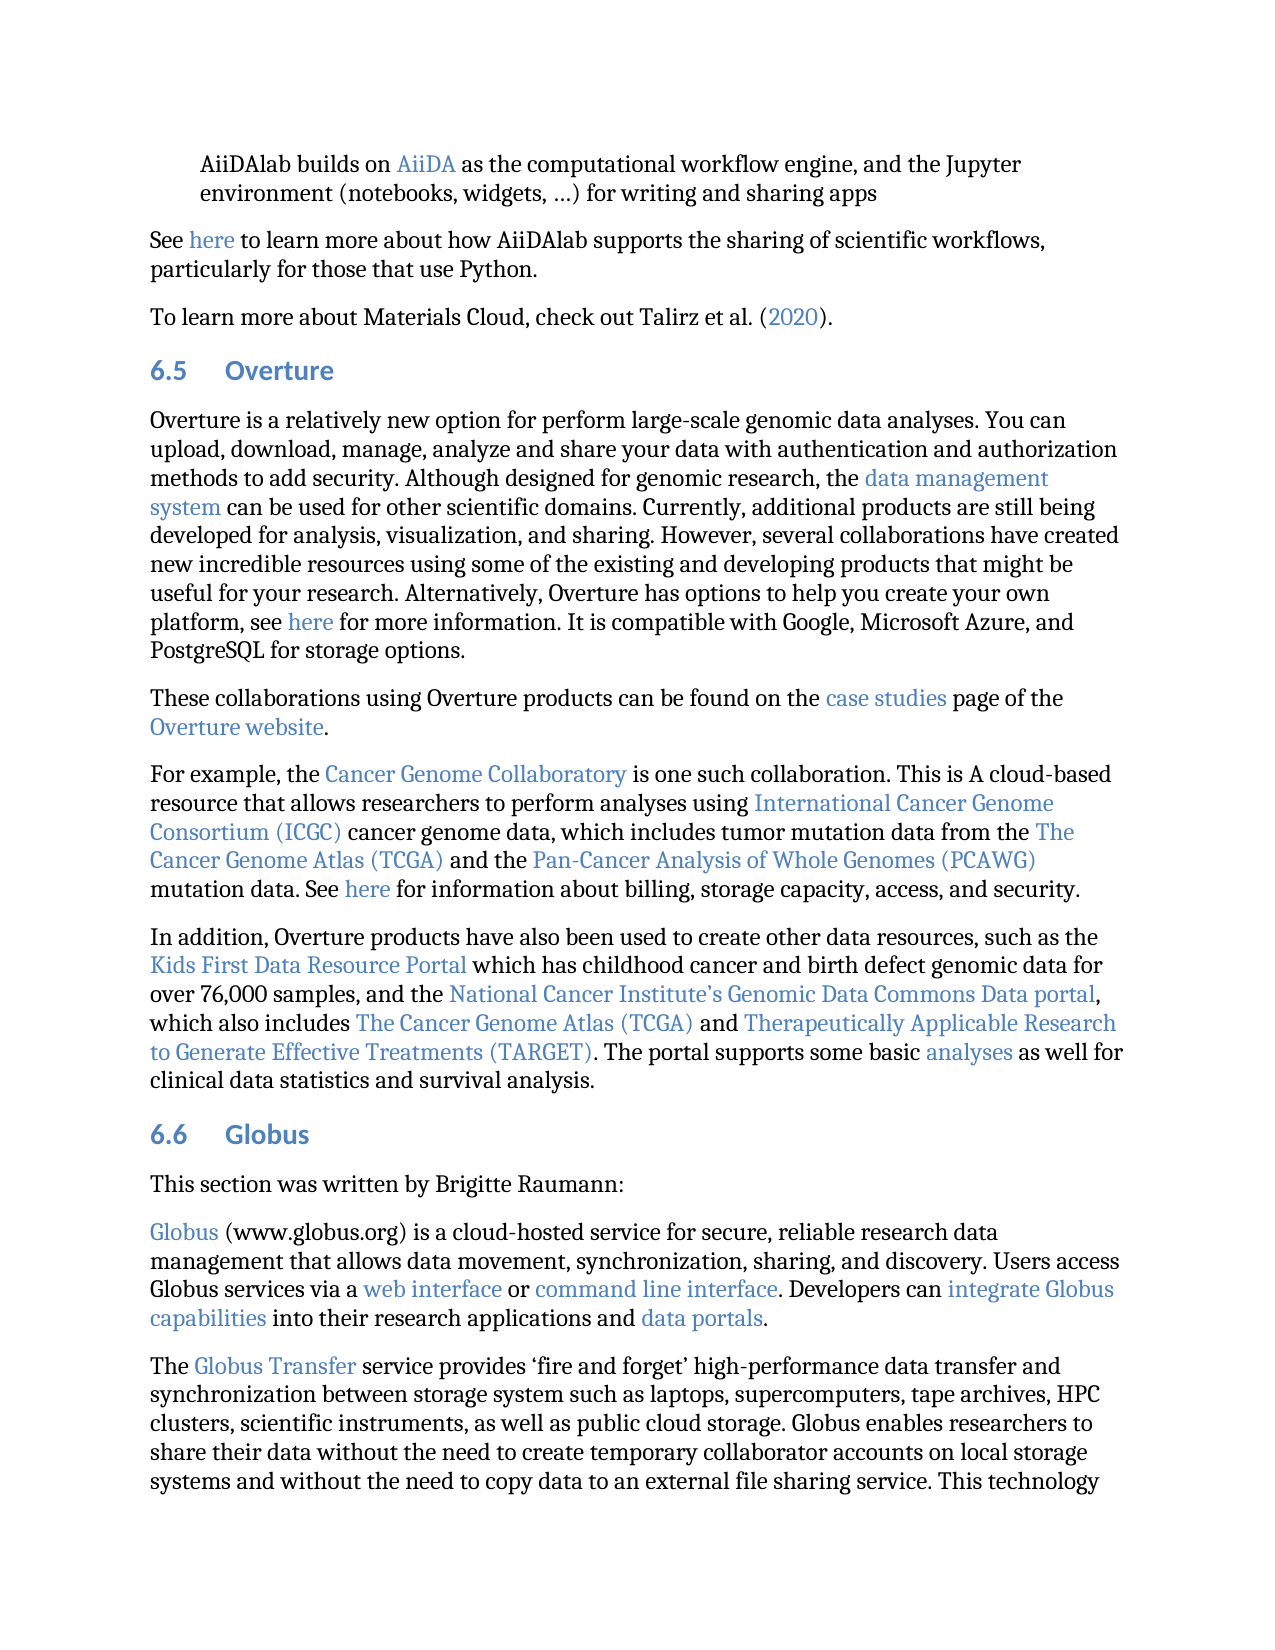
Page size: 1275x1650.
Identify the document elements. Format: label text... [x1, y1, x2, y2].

text This section was written by Brigitte Raumann: [150, 1170, 1125, 1199]
subtitle 6.5 Overture [150, 352, 1125, 388]
text See here to learn more about how AiiDAlab supports the sharing of scientific workflows, particularly for those that use Python. [150, 226, 1125, 284]
text These collaborations using Overture products can be found on the case studies page of the Overture website. [150, 684, 1125, 741]
text To learn more about Materials Cloud, check out Talirz et al. (2020). [150, 302, 1125, 331]
text Globus (www.globus.org) is a cloud-hosted service for secure, reliable research data management that allows data movement, synchronization, sharing, and discovery. Users access Globus services via a web interface or command line interface. Developers can integrate Globus capabilities into their research applications and data portals. [150, 1218, 1125, 1333]
text In addition, Overture products have also been used to create other data resources, such as the Kids First Data Resource Portal which has childhood cancer and birth defect genomic data for over 76,000 samples, and the National Cancer Institute’s Genomic Data Commons Data portal, which also includes The Cancer Genome Atlas (TCGA) and Therapeutically Applicable Research to Generate Effective Treatments (TARGET). The portal supports some basic analyses as well for clinical data statistics and survival analysis. [150, 923, 1125, 1095]
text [150, 1352, 1125, 1495]
subtitle 6.6 Globus [150, 1116, 1125, 1152]
text Overture is a relatively new option for perform large-scale genomic data analyses. You can upload, download, manage, analyze and share your data with authentication and authorization methods to add security. Although designed for genomic research, the data management system can be used for other scientific domains. Currently, additional products are still being developed for analysis, visualization, and sharing. However, several collaborations have created new incredible resources using some of the existing and developing products that might be useful for your research. Alternatively, Overture has options to help you create your own platform, see here for more information. It is compatible with Google, Microsoft Azure, and PostgreSQL for storage options. [150, 406, 1125, 665]
text For example, the Cancer Genome Collaboratory is one such collaboration. This is A cloud-based resource that allows researchers to perform analyses using International Cancer Genome Consortium (ICGC) cancer genome data, which includes tumor mutation data from the The Cancer Genome Atlas (TCGA) and the Pan-Cancer Analysis of Whole Genomes (PCAWG) mutation data. See here for information about billing, storage capacity, access, and security. [150, 760, 1125, 904]
text AiiDAlab builds on AiiDA as the computational workflow engine, and the Jupyter environment (notebooks, widgets, …) for writing and sharing apps [200, 150, 1075, 207]
